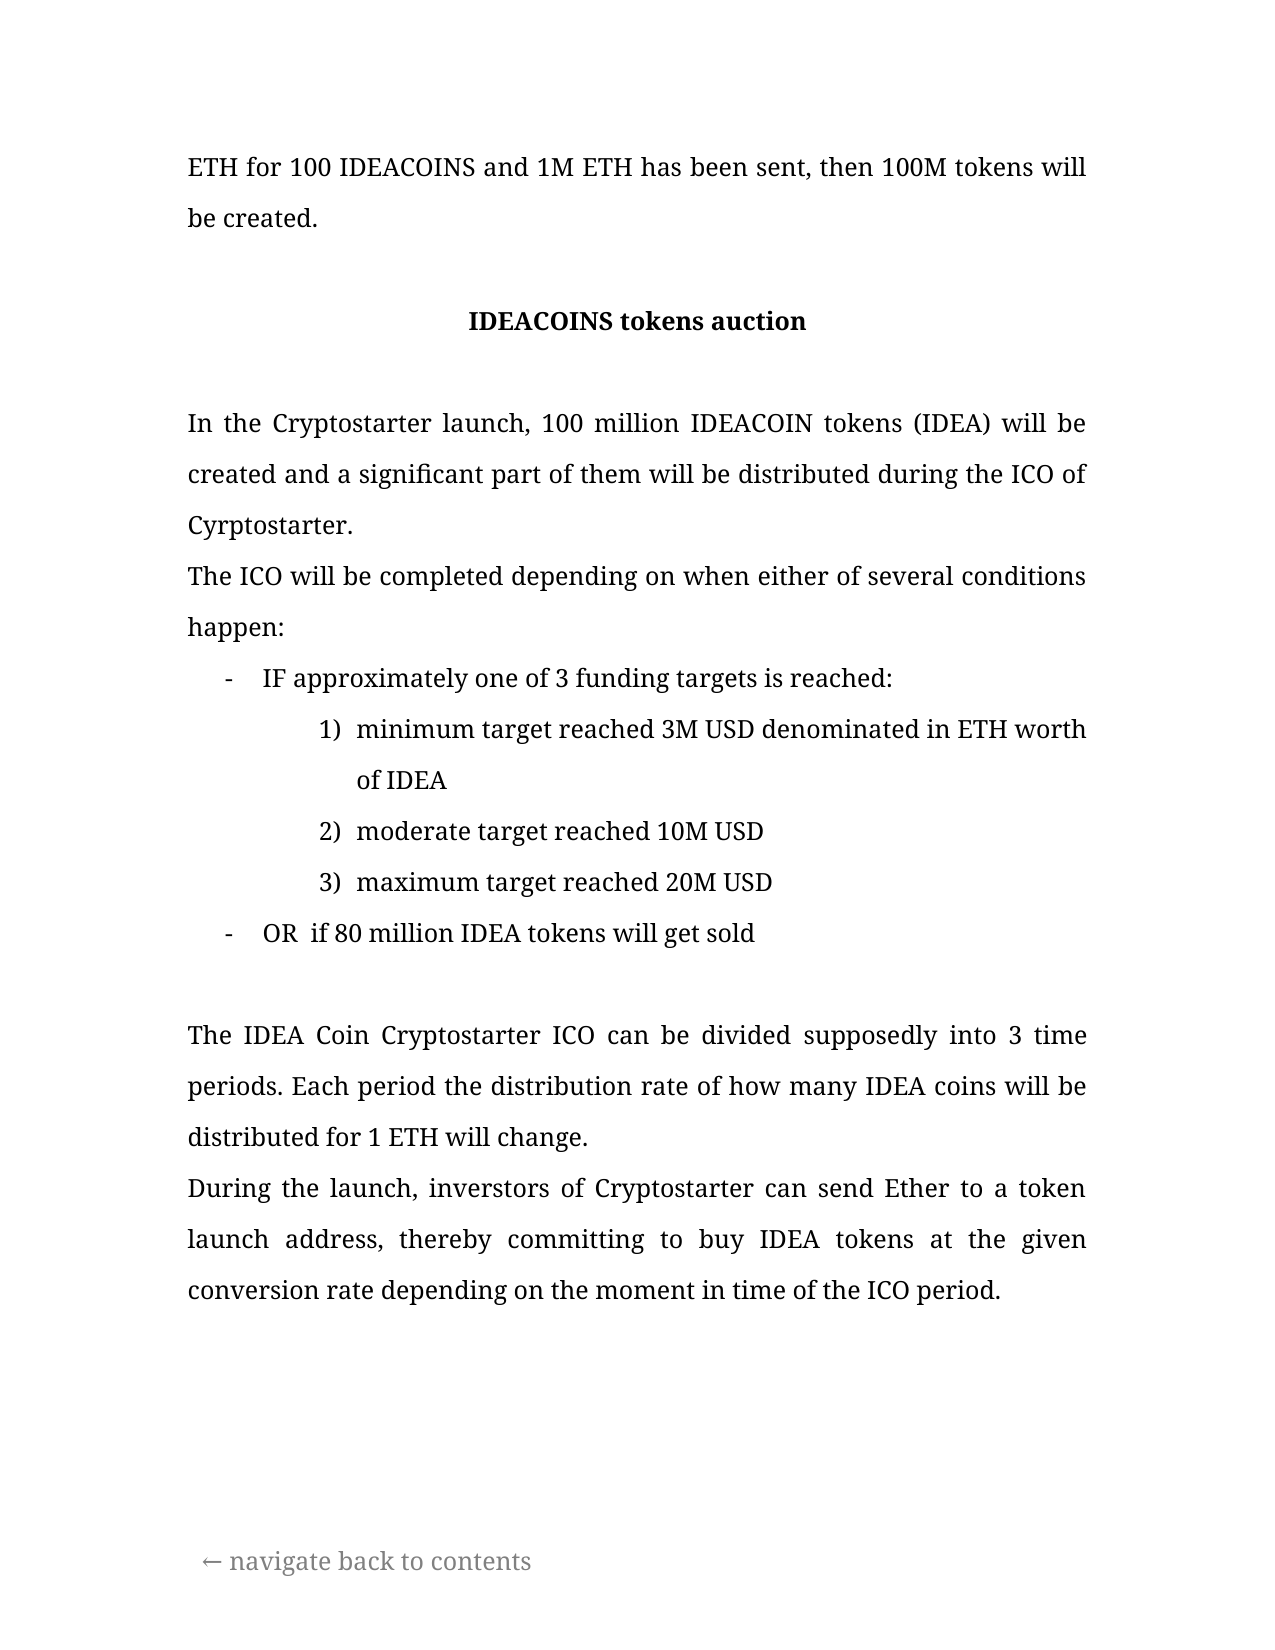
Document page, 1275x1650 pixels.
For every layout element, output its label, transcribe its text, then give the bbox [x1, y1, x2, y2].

text IDEACOINS tokens auction [187, 303, 1087, 337]
text In the Cryptostarter launch, 100 million IDEACOIN tokens (IDEA) will be created and a significant part of them will be distributed during the ICO of Cyrptostarter. [187, 405, 1087, 541]
text During the launch, inverstors of Cryptostarter can send Ether to a token launch address, thereby committing to buy IDEA tokens at the given conversion rate depending on the moment in time of the ICO period. [187, 1171, 1087, 1307]
list moderate target reached 10M USD [319, 813, 1087, 848]
list minimum target reached 3M USD denominated in ETH worth of IDEA [319, 711, 1087, 797]
list IF approximately one of 3 funding targets is reached: [225, 660, 1087, 694]
text The IDEA Coin Cryptostarter ICO can be divided supposedly into 3 time periods. Each period the distribution rate of how many IDEA coins will be distributed for 1 ETH will change. [187, 1018, 1087, 1154]
text The ICO will be completed depending on when either of several conditions happen: [187, 558, 1087, 643]
list OR if 80 million IDEA tokens will get sold [225, 916, 1087, 950]
list maximum target reached 20M USD [319, 864, 1087, 899]
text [187, 150, 1087, 235]
